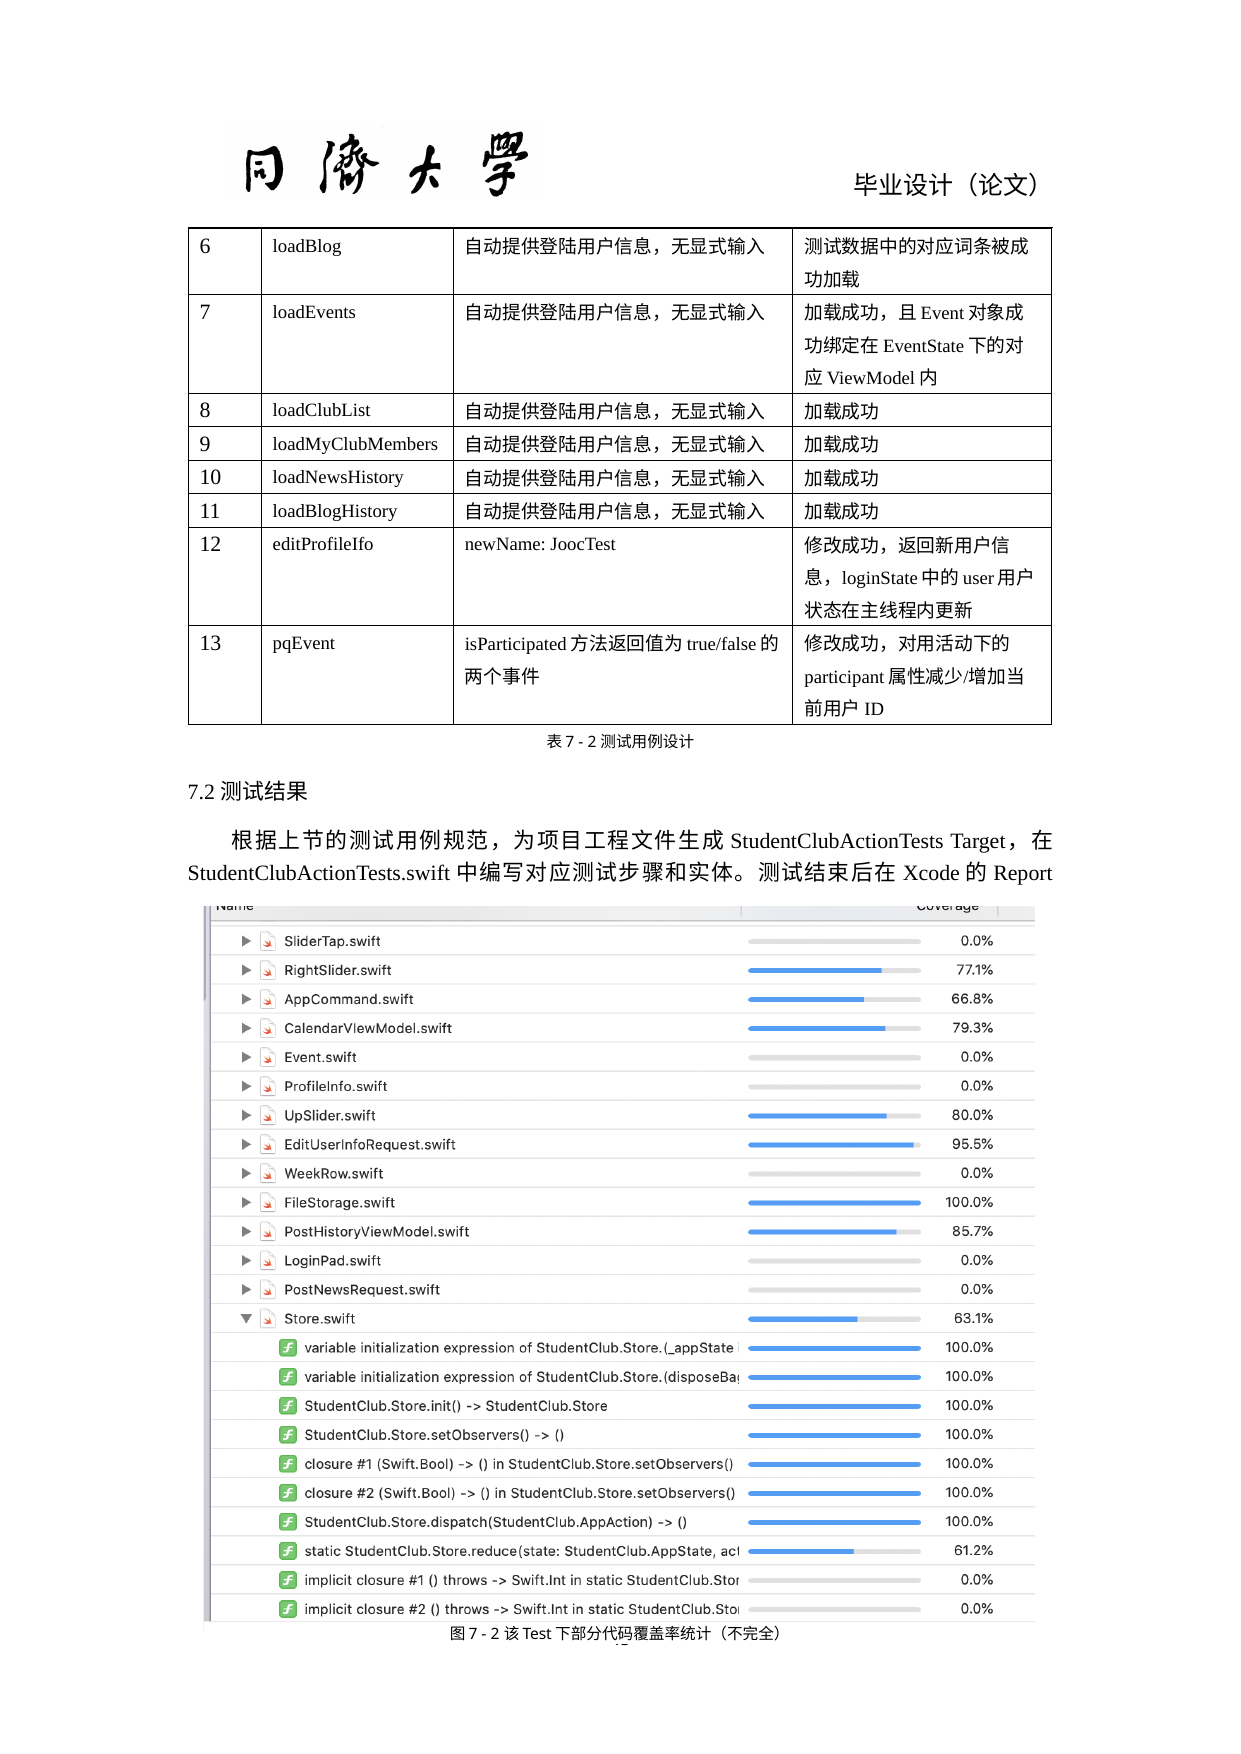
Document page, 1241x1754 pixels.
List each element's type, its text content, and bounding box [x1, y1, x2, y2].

table_cell 修改成功，返回新用户信息，loginState中的user用户状态在主线程内更新 [793, 528, 1051, 625]
table_cell loadNewsHistory [262, 461, 453, 493]
table_cell 加载成功 [793, 461, 1051, 493]
text 7.2 测试结果 [187, 774, 1053, 806]
table_cell 7 [189, 295, 261, 393]
table_cell loadMyClubMembers [262, 427, 453, 460]
table_cell 加载成功 [793, 427, 1051, 460]
table_cell loadEvents [262, 295, 453, 393]
table_cell pqEvent [262, 626, 453, 724]
table_cell 11 [189, 494, 261, 527]
table_cell editProfileIfo [262, 528, 453, 625]
table_cell 测试数据中的对应词条被成功加载 [793, 229, 1051, 294]
picture [224, 123, 546, 202]
table_cell 8 [189, 394, 261, 426]
table_cell isParticipated方法返回值为true/false的两个事件 [454, 626, 792, 724]
table_cell 自动提供登陆用户信息，无显式输入 [454, 427, 792, 460]
text 表7 - 2 测试用例设计 [187, 725, 1053, 757]
picture [203, 906, 1035, 1621]
table_cell 13 [189, 626, 261, 724]
table_cell 修改成功，对用活动下的participant属性减少/增加当前用户ID [793, 626, 1051, 724]
table_cell 加载成功 [793, 494, 1051, 527]
table_cell loadBlog [262, 229, 453, 294]
table_cell 自动提供登陆用户信息，无显式输入 [454, 461, 792, 493]
table_cell loadClubList [262, 394, 453, 426]
table_cell 12 [189, 528, 261, 625]
table_cell 9 [189, 427, 261, 460]
table_cell 自动提供登陆用户信息，无显式输入 [454, 494, 792, 527]
table_cell 10 [189, 461, 261, 493]
table_cell 自动提供登陆用户信息，无显式输入 [454, 295, 792, 393]
table_cell 加载成功，且Event对象成功绑定在EventState下的对应ViewModel内 [793, 295, 1051, 393]
table_cell newName: JoocTest [454, 528, 792, 625]
table_cell 6 [189, 229, 261, 294]
table_cell 自动提供登陆用户信息，无显式输入 [454, 394, 792, 426]
table_cell 加载成功 [793, 394, 1051, 426]
text 根据上节的测试用例规范，为项目工程文件生成StudentClubActionTests Target，在StudentClubActionTests.swift中编写对应测试步骤和实体。测试结束后在Xcode的Report Navigator界面中查看本次Test的Coverage情况。由图7-2可见，本次测试基本覆盖了本MVVM模式项目下的Model和ViewModel部分。其余未覆盖部分基本为纯View层组件。（纯View层在开发时即可根据PreviewProvider实时所见，切所见内容包括交互响应模式等，故不在此单独测试。） [187, 822, 1053, 887]
table_cell 自动提供登陆用户信息，无显式输入 [454, 229, 792, 294]
table_cell loadBlogHistory [262, 494, 453, 527]
